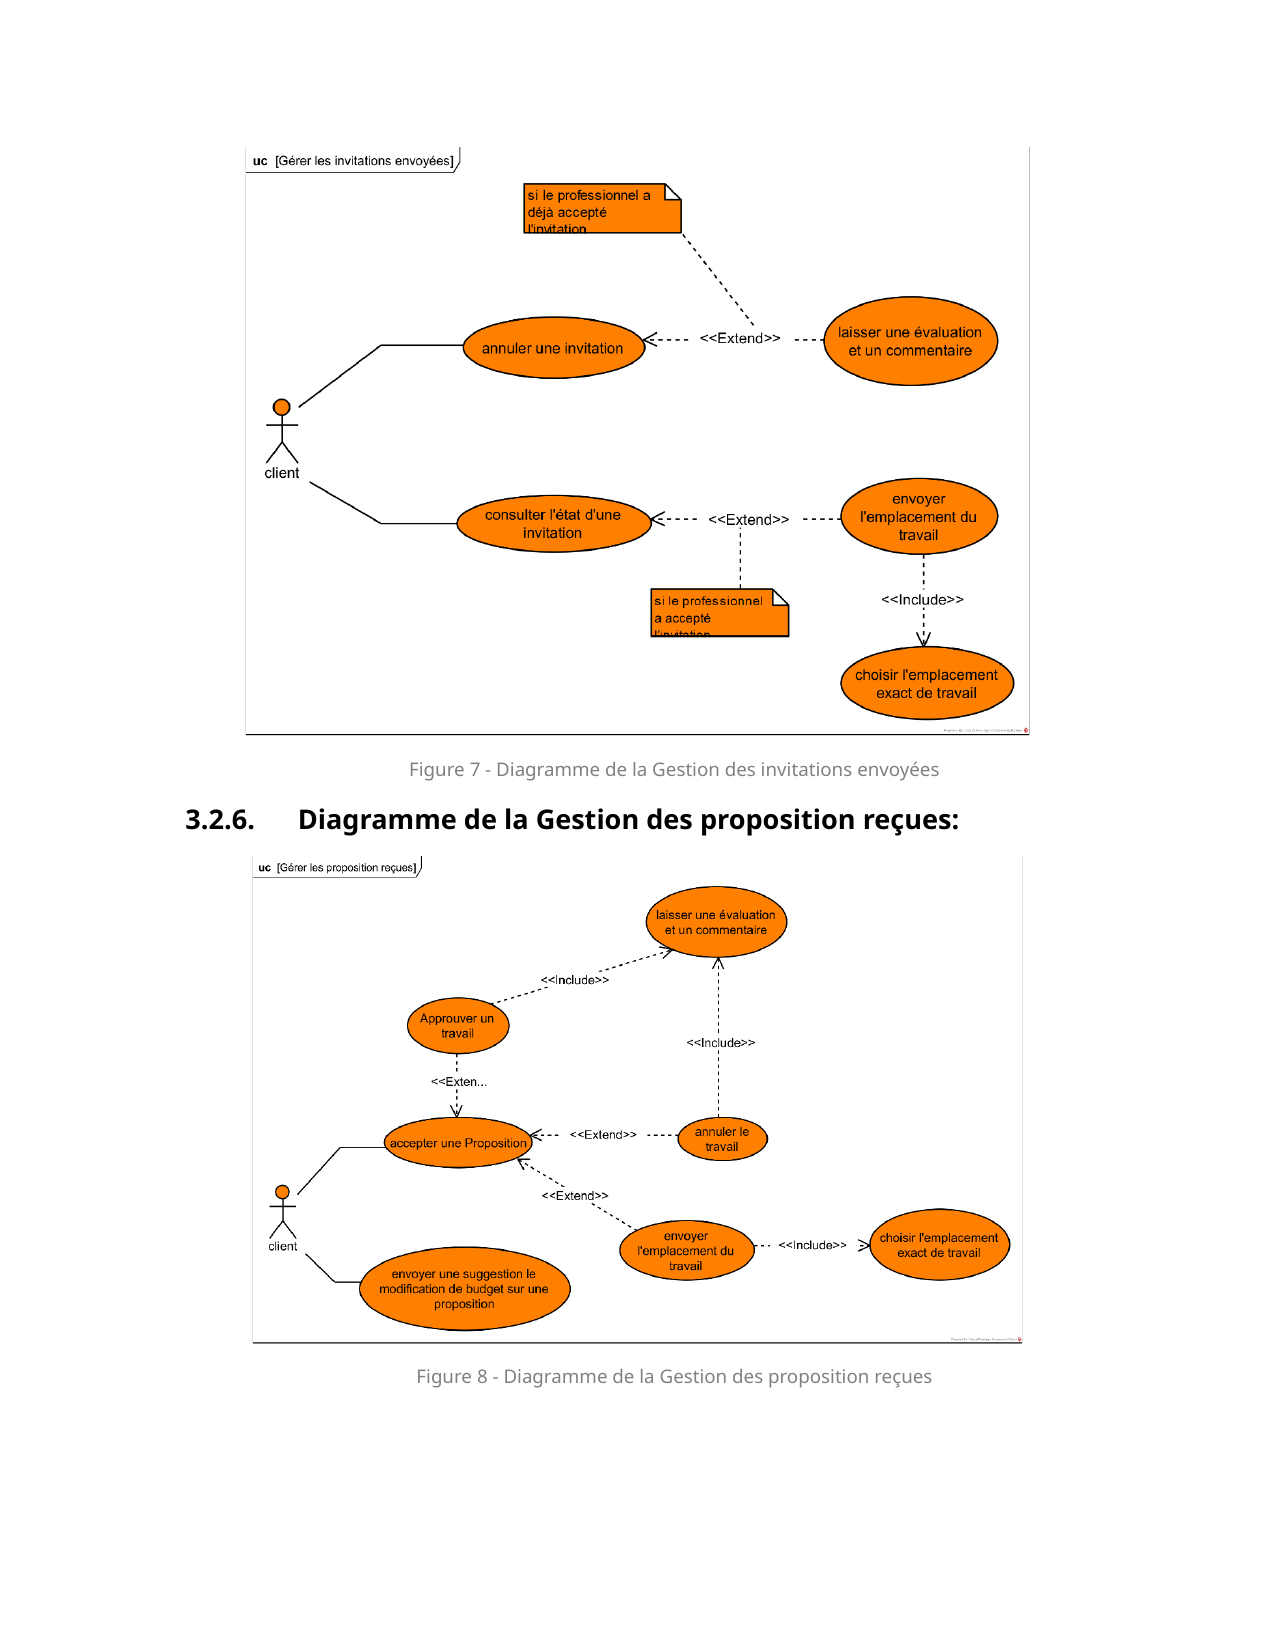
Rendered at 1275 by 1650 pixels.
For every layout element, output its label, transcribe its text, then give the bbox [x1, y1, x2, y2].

list Diagramme de la Gestion des proposition reçues: [185, 800, 1127, 837]
picture [252, 856, 1023, 1344]
picture [245, 147, 1030, 736]
